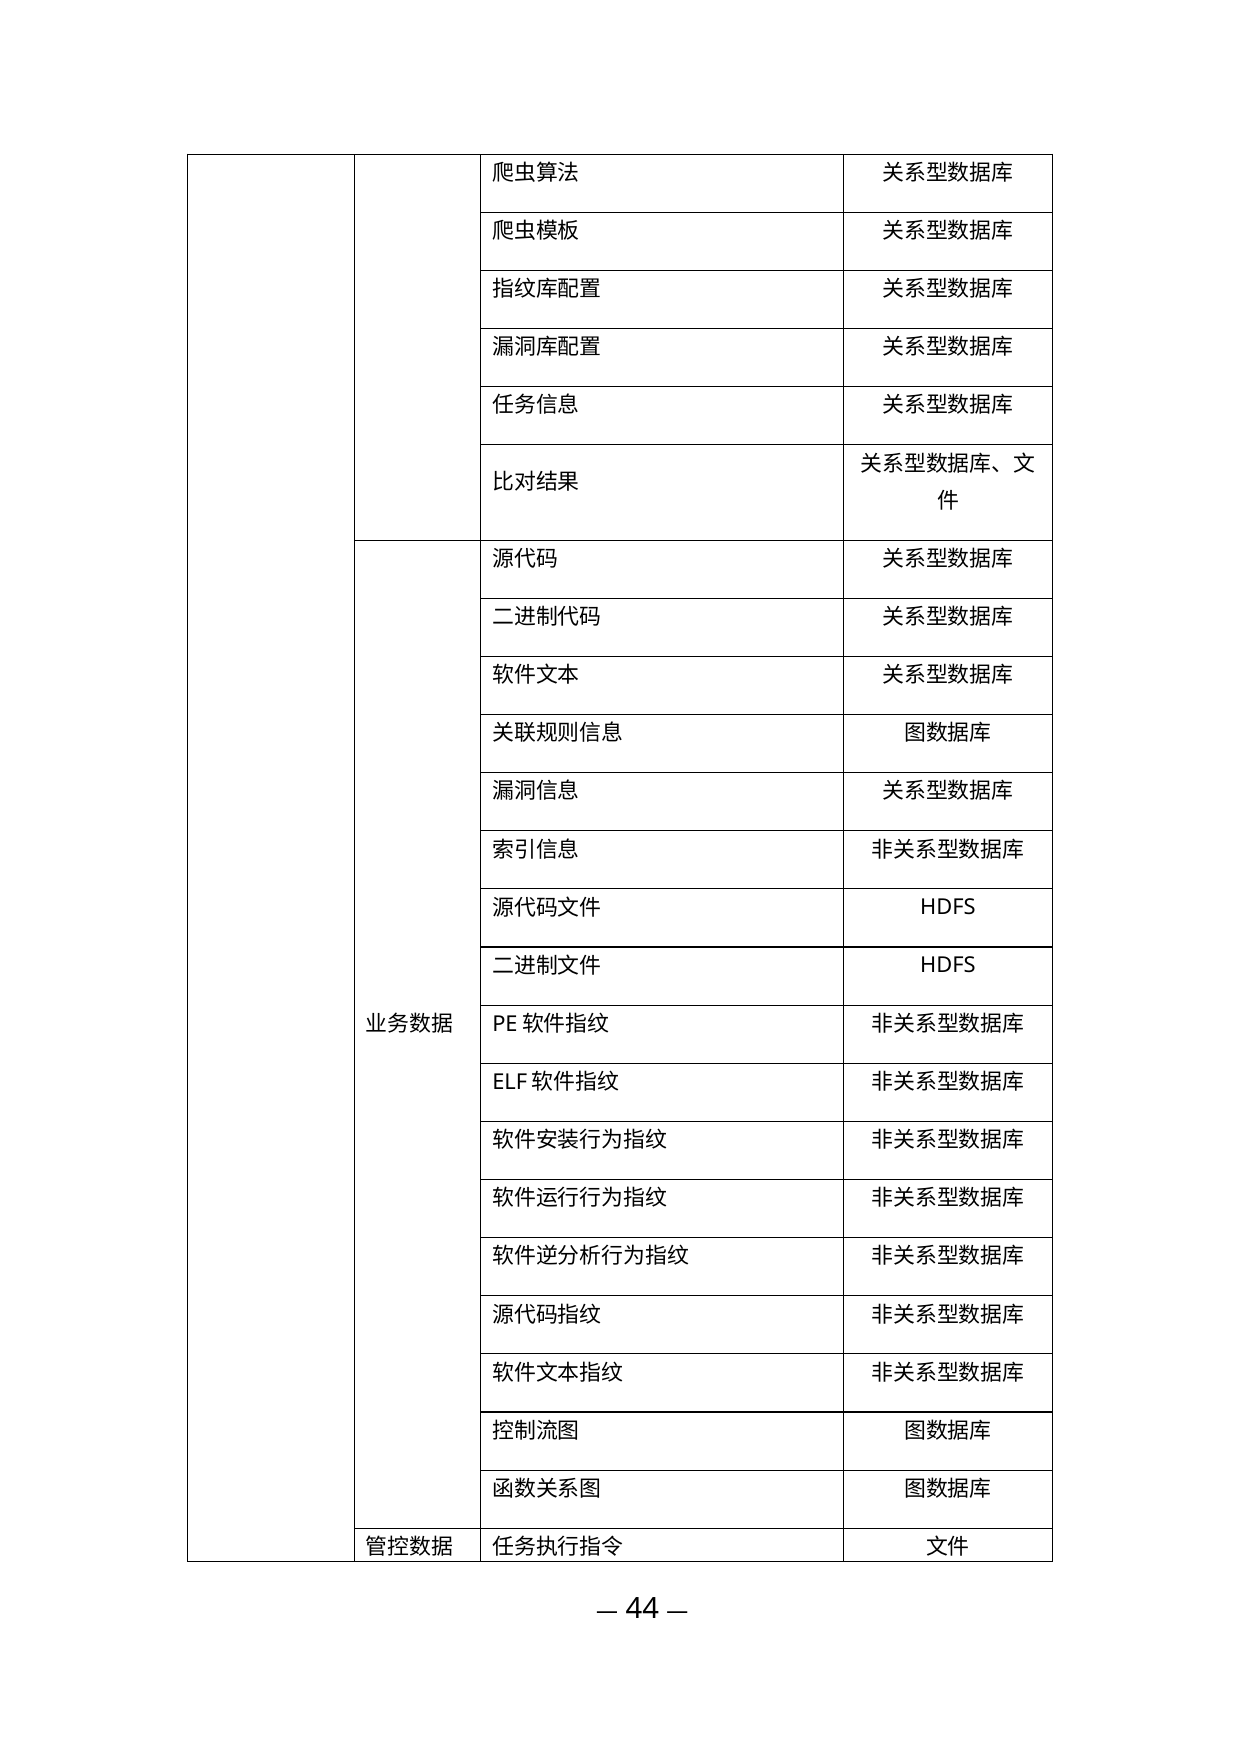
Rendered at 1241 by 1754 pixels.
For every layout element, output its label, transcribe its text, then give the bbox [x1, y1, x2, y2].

table_cell 爬虫算法 [481, 155, 843, 212]
table_cell 非关系型数据库 [844, 1006, 1052, 1063]
table_cell 索引信息 [481, 831, 843, 888]
table_cell 爬虫模板 [481, 213, 843, 270]
table_cell 关系型数据库 [844, 271, 1052, 328]
table_cell 比对结果 [481, 445, 843, 539]
table_cell 软件安装行为指纹 [481, 1122, 843, 1179]
table_cell 软件逆分析行为指纹 [481, 1238, 843, 1295]
table_cell 非关系型数据库 [844, 1238, 1052, 1295]
table_cell PE软件指纹 [481, 1006, 843, 1063]
table_cell 业务数据 [355, 541, 480, 1528]
table_cell 软件文本 [481, 657, 843, 714]
table_cell 关系型数据库 [844, 387, 1052, 444]
table_cell 二进制文件 [481, 948, 843, 1004]
table_cell 非关系型数据库 [844, 1296, 1052, 1353]
table_cell 源代码指纹 [481, 1296, 843, 1353]
table_cell HDFS [844, 948, 1052, 1004]
table_cell 文件 [844, 1529, 1052, 1561]
table_cell ELF软件指纹 [481, 1064, 843, 1121]
table_cell 关系型数据库 [844, 329, 1052, 386]
table_cell 软件运行行为指纹 [481, 1180, 843, 1237]
table_cell 非关系型数据库 [844, 831, 1052, 888]
table_cell 漏洞信息 [481, 773, 843, 830]
table_cell 控制流图 [481, 1413, 843, 1469]
table_cell 图数据库 [844, 715, 1052, 772]
table_cell 关系型数据库 [844, 155, 1052, 212]
table_cell 任务信息 [481, 387, 843, 444]
table_cell 关系型数据库 [844, 773, 1052, 830]
table_cell 源代码 [481, 541, 843, 598]
table_cell 非关系型数据库 [844, 1354, 1052, 1411]
table_cell 非关系型数据库 [844, 1180, 1052, 1237]
table_cell 关系型数据库 [844, 599, 1052, 656]
table_cell 软件文本指纹 [481, 1354, 843, 1411]
table_cell 二进制代码 [481, 599, 843, 656]
table_cell 关联规则信息 [481, 715, 843, 772]
table_cell 任务执行指令 [481, 1529, 843, 1561]
table_cell 非关系型数据库 [844, 1122, 1052, 1179]
table_cell 图数据库 [844, 1413, 1052, 1469]
table_cell 管控数据 [355, 1529, 480, 1561]
table_cell 关系型数据库、文件 [844, 445, 1052, 539]
table_cell 源代码文件 [481, 889, 843, 946]
table_cell 漏洞库配置 [481, 329, 843, 386]
table_cell 关系型数据库 [844, 541, 1052, 598]
table_cell 关系型数据库 [844, 213, 1052, 270]
table_cell 指纹库配置 [481, 271, 843, 328]
table_cell 非关系型数据库 [844, 1064, 1052, 1121]
table_cell 函数关系图 [481, 1471, 843, 1528]
table_cell 关系型数据库 [844, 657, 1052, 714]
table_cell 图数据库 [844, 1471, 1052, 1528]
table_cell HDFS [844, 889, 1052, 946]
